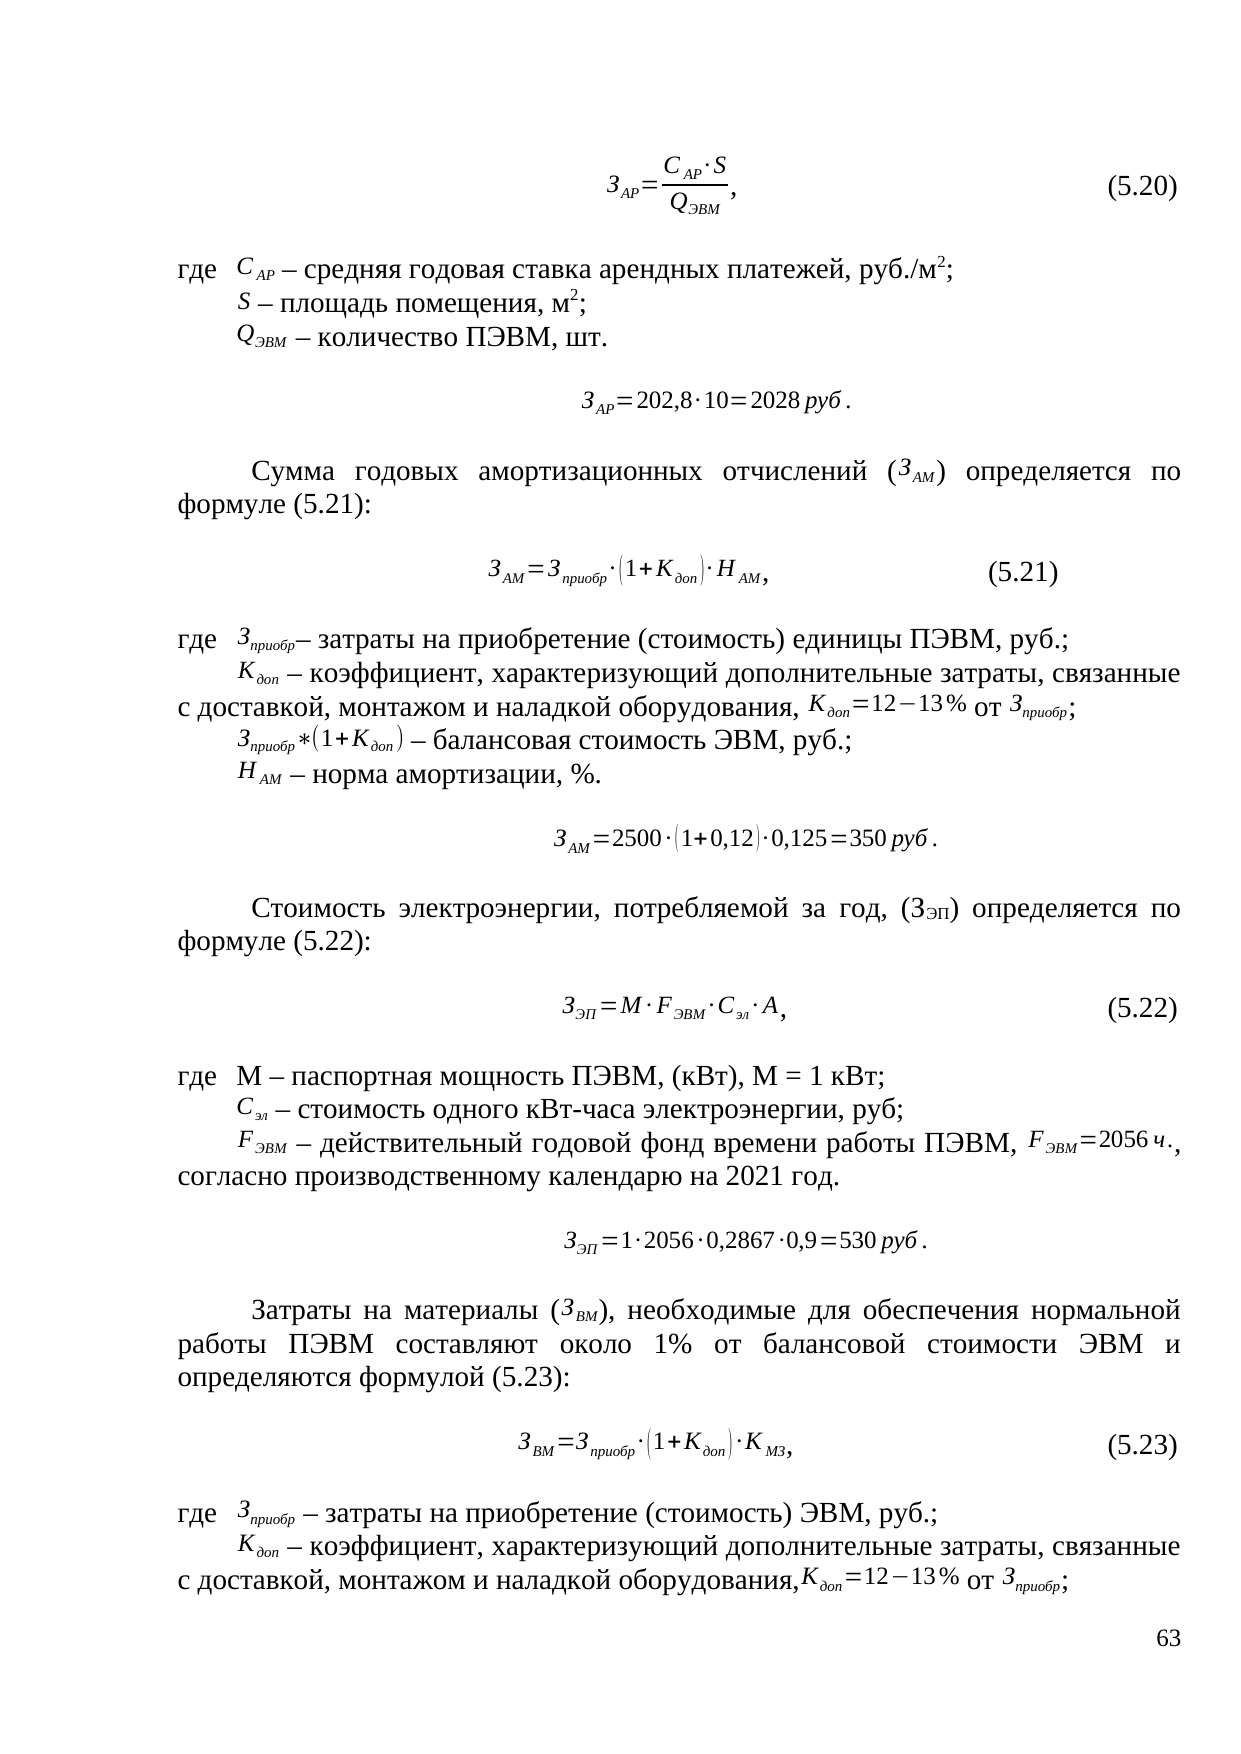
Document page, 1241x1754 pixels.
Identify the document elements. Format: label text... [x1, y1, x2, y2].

text – стоимость одного кВт-часа электроэнергии, руб; [177, 1091, 1181, 1125]
text где – затраты на приобретение (стоимость) единицы ПЭВМ, руб.; [177, 622, 1181, 655]
text Сумма годовых амортизационных отчислений () определяется по формуле (5.21): [177, 453, 1181, 520]
text – количество ПЭВМ, шт. [177, 319, 1181, 352]
text – балансовая стоимость ЭВМ, руб.; [177, 722, 1181, 756]
text – действительный годовой фонд времени работы ПЭВМ, , согласно производственному календарю на 2021 год. [177, 1125, 1181, 1192]
text где М – паспортная мощность ПЭВМ, (кВт), М = 1 кВт; [177, 1058, 1181, 1091]
text , (5.21) [487, 553, 1181, 588]
text где – средняя годовая ставка арендных платежей, руб./м2; [177, 252, 1181, 285]
text – площадь помещения, м2; [177, 285, 1181, 319]
text – коэффициент, характеризующий дополнительные затраты, связанные с доставкой, монтажом и наладкой оборудования, от ; [177, 655, 1181, 722]
text Затраты на материалы (), необходимые для обеспечения нормальной работы ПЭВМ составляют около 1% от балансовой стоимости ЭВМ и определяются формулой (5.23): [177, 1292, 1181, 1393]
text – норма амортизации, %. [177, 756, 1181, 789]
text , (5.22) [561, 991, 1181, 1024]
text , (5.20) [605, 152, 1181, 218]
text – коэффициент, характеризующий дополнительные затраты, связанные с доставкой, монтажом и наладкой оборудования, от ; [177, 1528, 1181, 1596]
text , (5.23) [517, 1427, 1181, 1461]
text Стоимость электроэнергии, потребляемой за год, (ЗЭП) определяется по формуле (5.22): [177, 890, 1181, 957]
text где – затраты на приобретение (стоимость) ЭВМ, руб.; [177, 1495, 1181, 1528]
